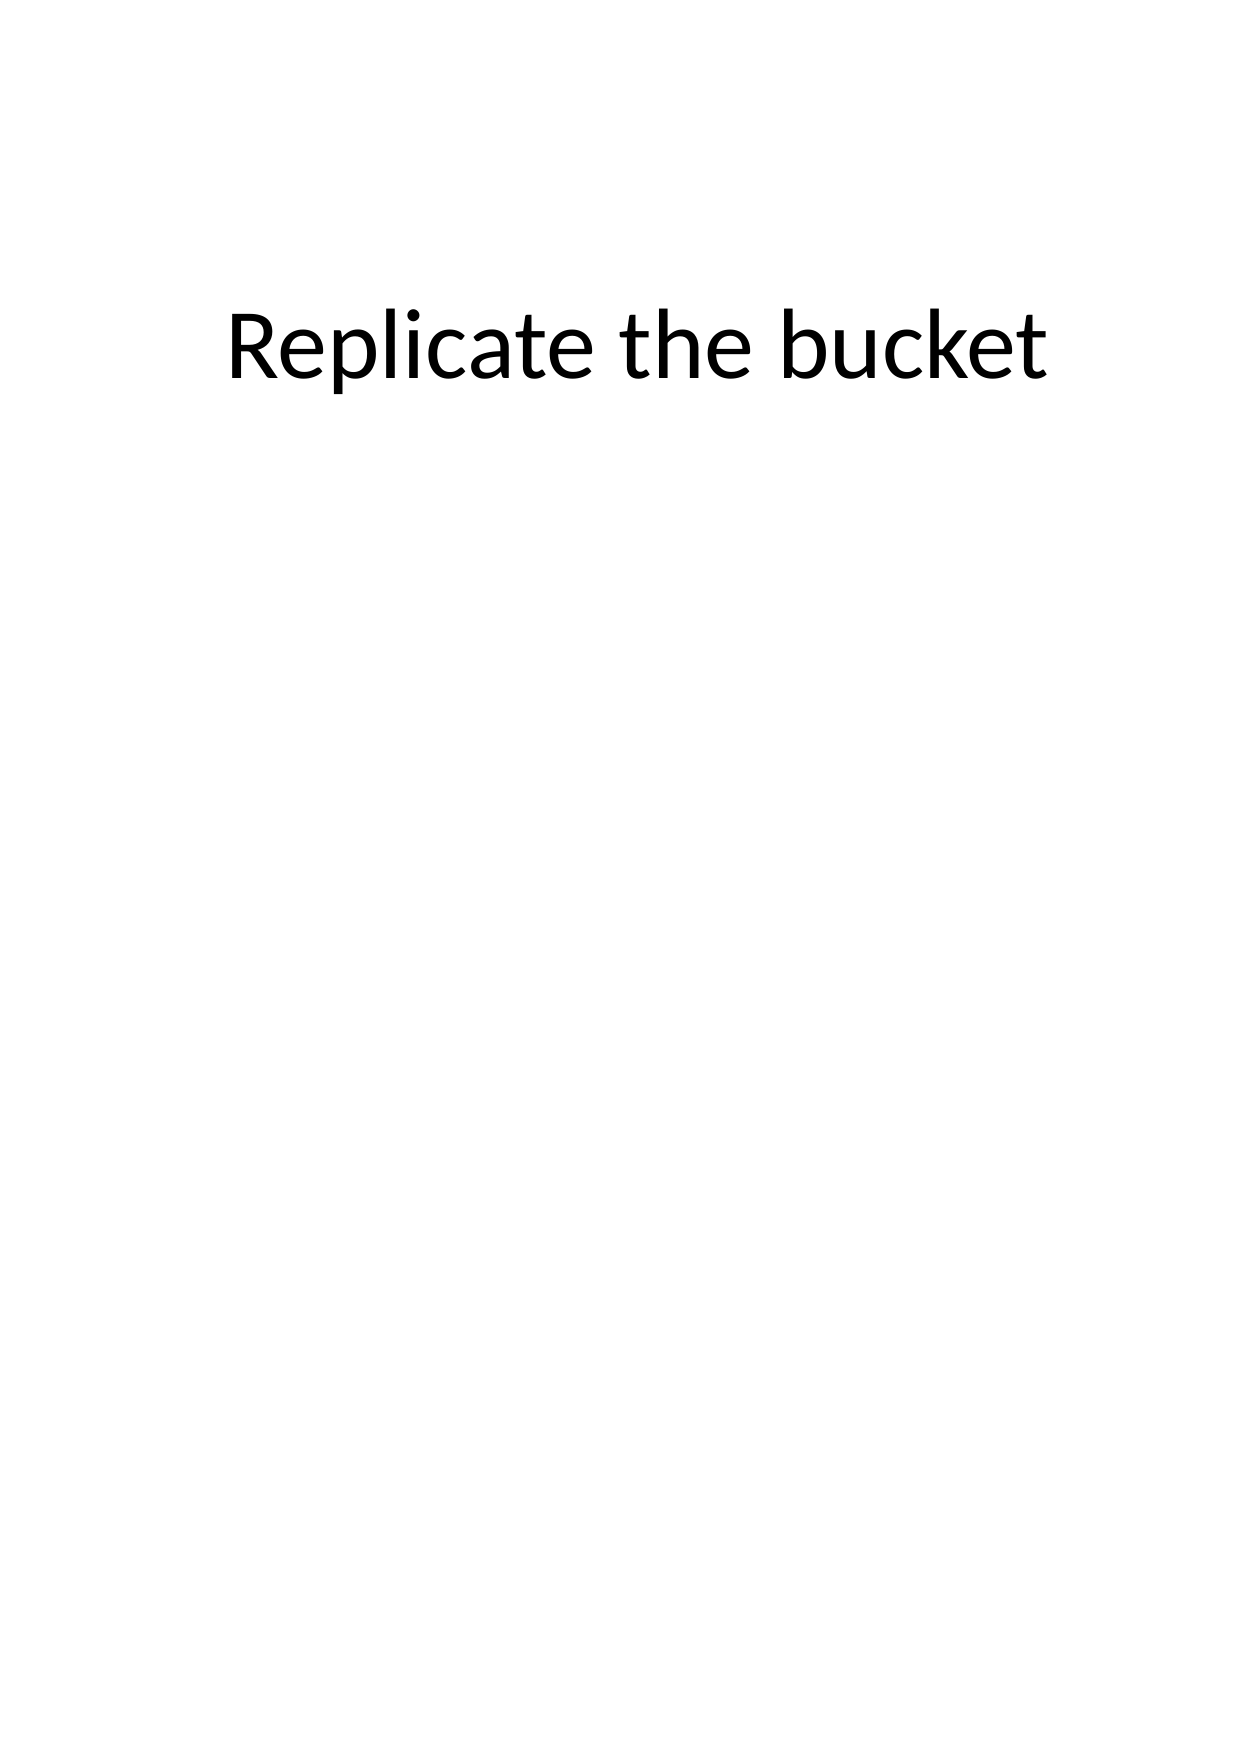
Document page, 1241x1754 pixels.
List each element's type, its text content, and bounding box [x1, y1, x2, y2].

list Replicate the bucket [225, 282, 1090, 404]
